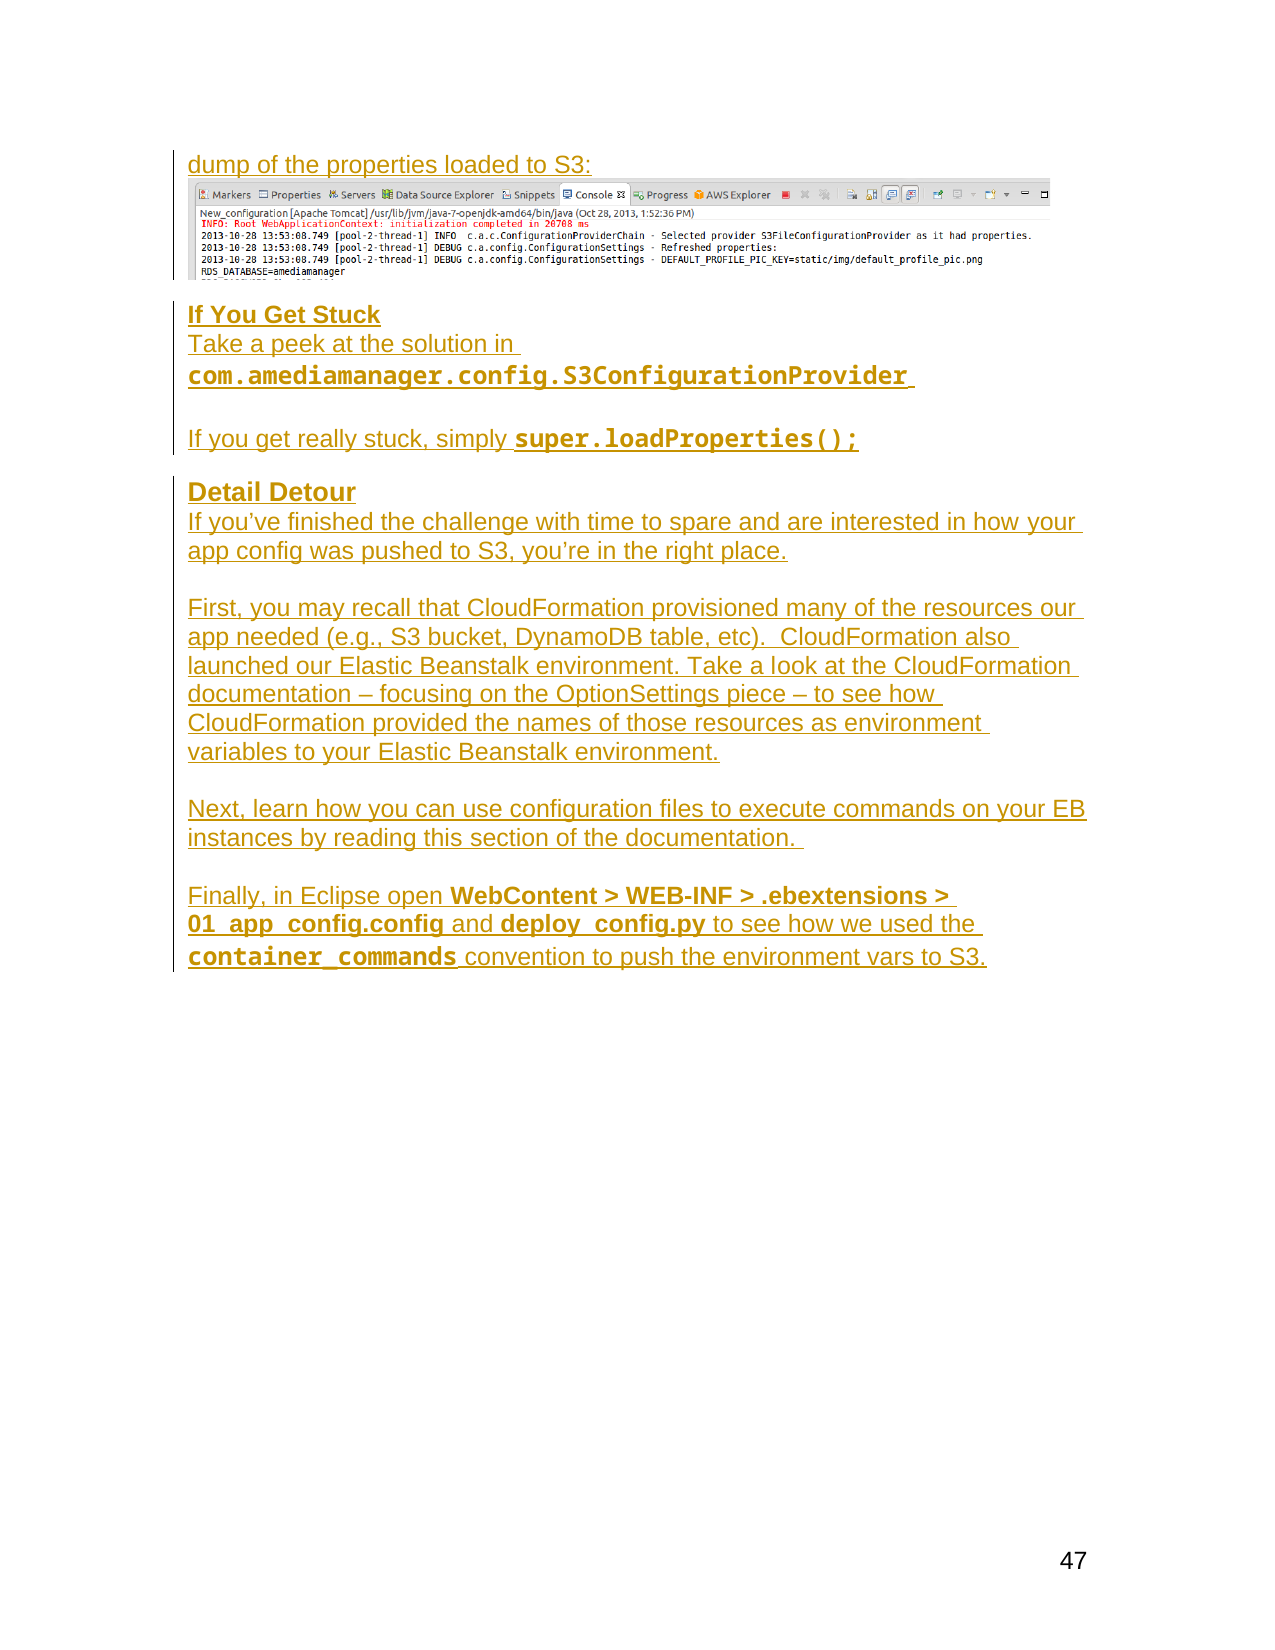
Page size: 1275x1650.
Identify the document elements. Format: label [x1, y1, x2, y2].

picture [187, 178, 1050, 280]
